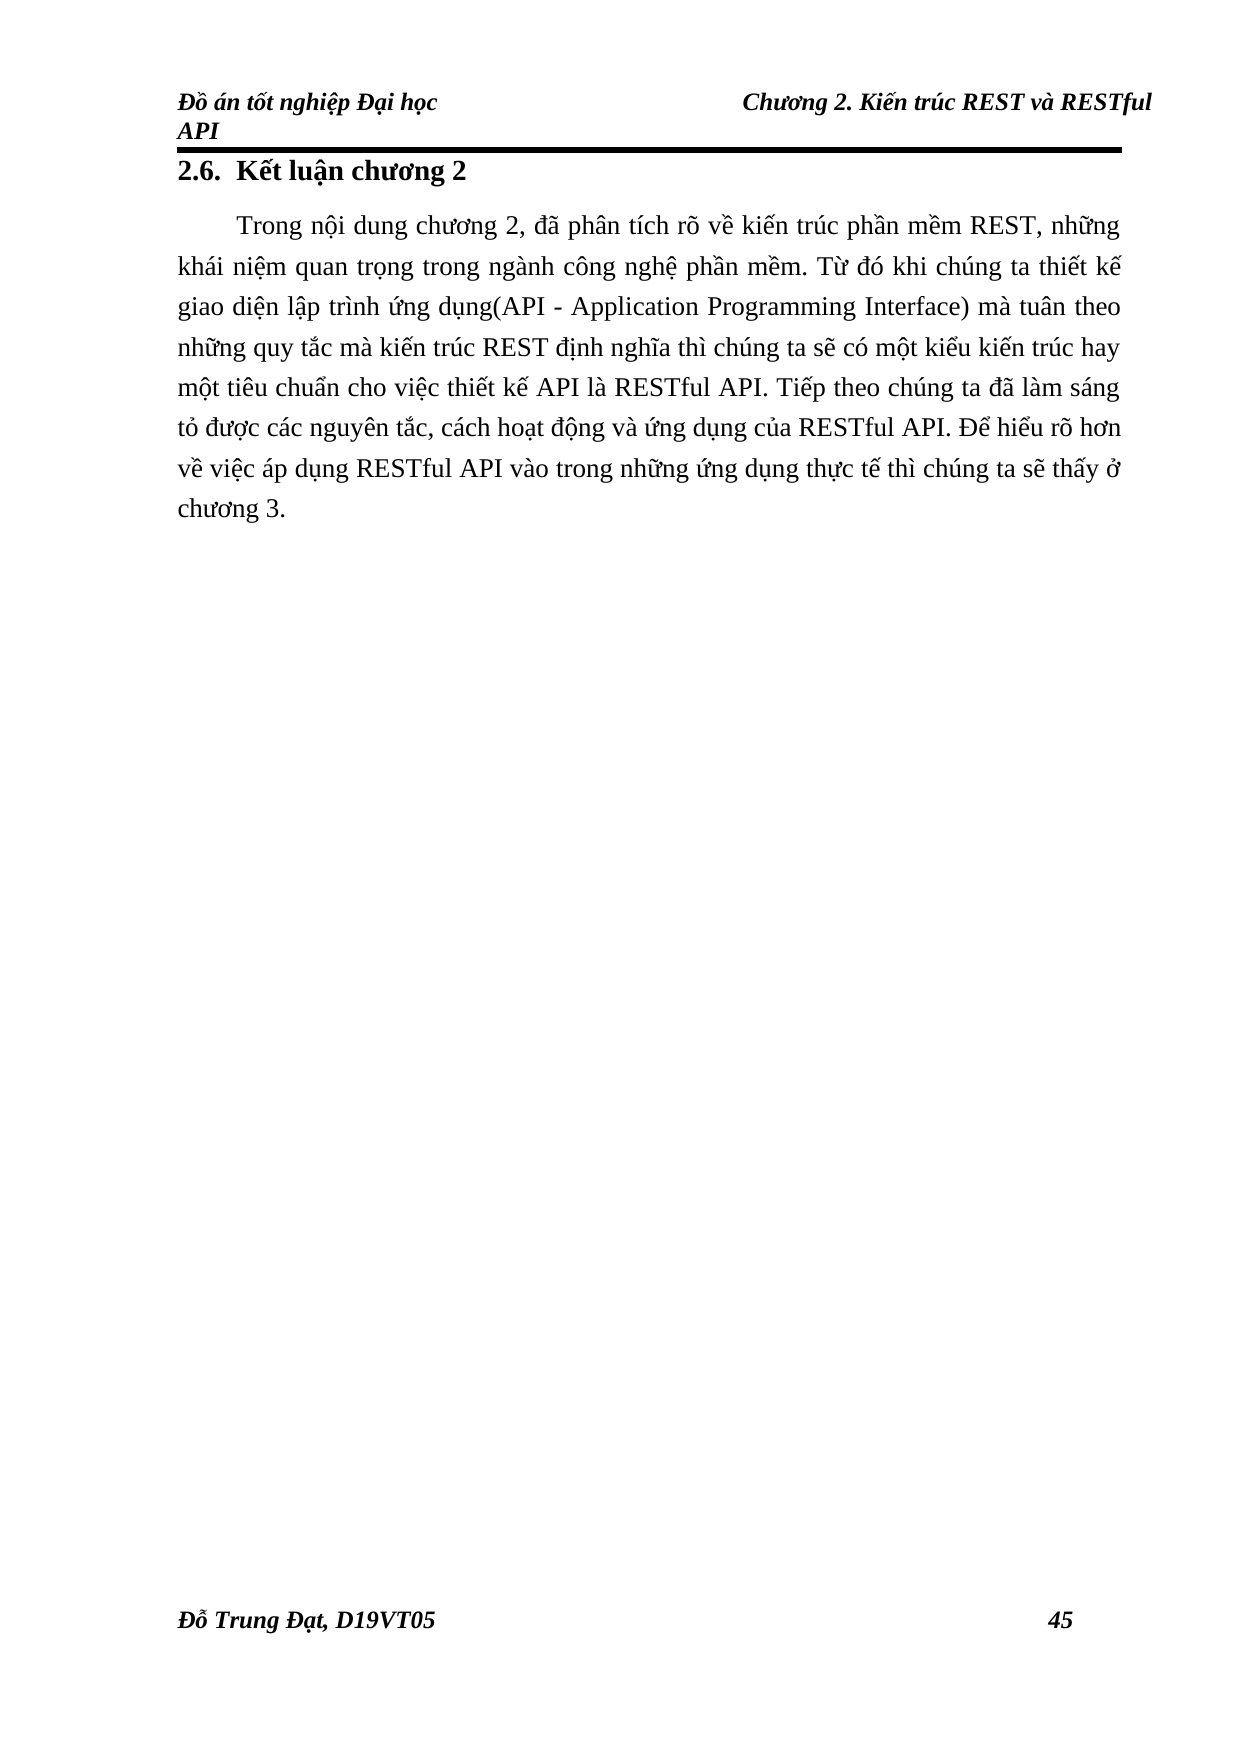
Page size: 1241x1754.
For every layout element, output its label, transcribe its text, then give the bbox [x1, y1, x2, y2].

subtitle Kết luận chương 2 [177, 153, 1122, 187]
text Trong nội dung chương 2, đã phân tích rõ về kiến trúc phần mềm REST, những khái niệm quan trọng trong ngành công nghệ phần mềm. Từ đó khi chúng ta thiết kế giao diện lập trình ứng dụng(API - Application Programming Interface) mà tuân theo những quy tắc mà kiến trúc REST định nghĩa thì chúng ta sẽ có một kiểu kiến trúc hay một tiêu chuẩn cho việc thiết kế API là RESTful API. Tiếp theo chúng ta đã làm sáng tỏ được các nguyên tắc, cách hoạt động và ứng dụng của RESTful API. Để hiểu rõ hơn về việc áp dụng RESTful API vào trong những ứng dụng thực tế thì chúng ta sẽ thấy ở chương 3. [177, 209, 1122, 523]
